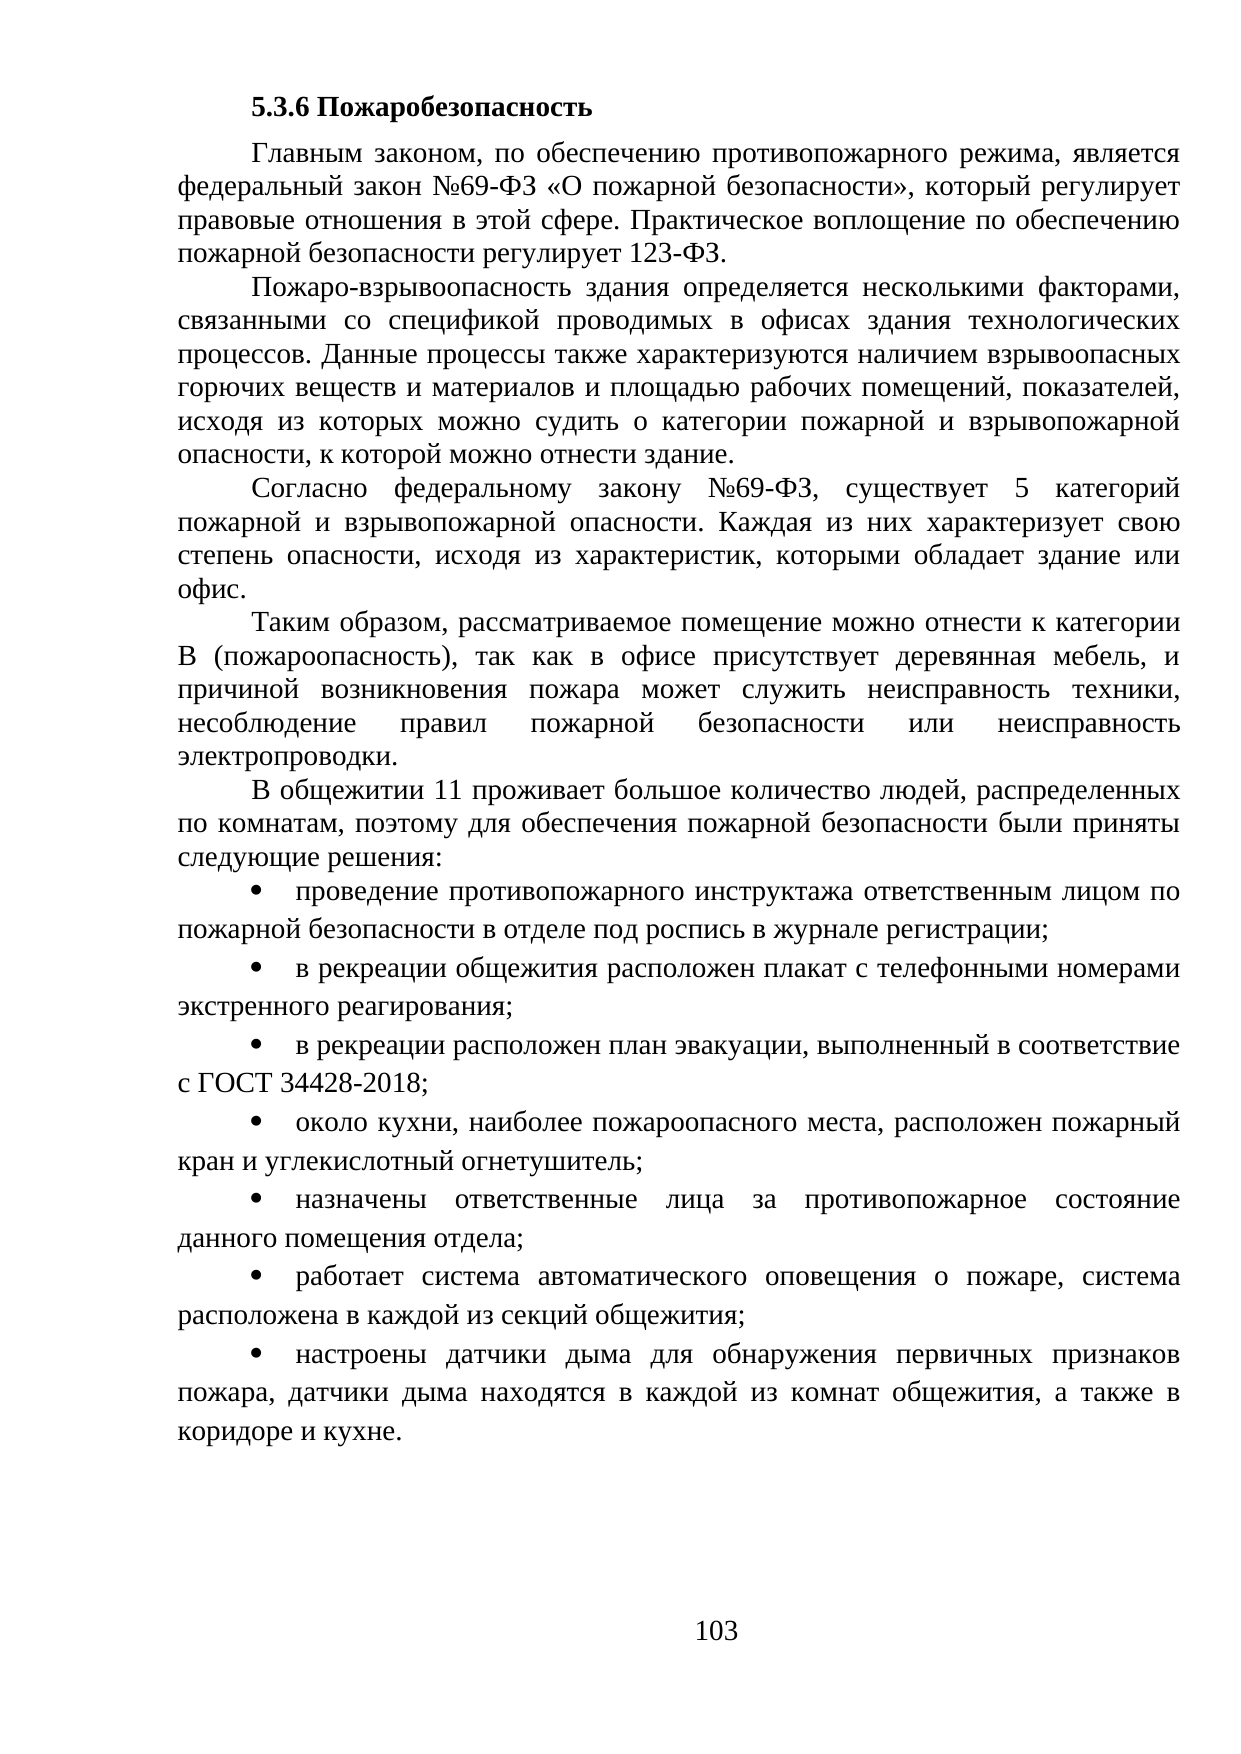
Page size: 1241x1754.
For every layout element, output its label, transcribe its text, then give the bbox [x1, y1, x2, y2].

list назначены ответственные лица за противопожарное состояние данного помещения отдела; [177, 1181, 1181, 1253]
list около кухни, наиболее пожароопасного места, расположен пожарный кран и углекислотный огнетушитель; [177, 1104, 1181, 1176]
list в рекреации общежития расположен плакат с телефонными номерами экстренного реагирования; [177, 950, 1181, 1022]
text Таким образом, рассматриваемое помещение можно отнести к категории В (пожароопасность), так как в офисе присутствует деревянная мебель, и причиной возникновения пожара может служить неисправность техники, несоблюдение правил пожарной безопасности или неисправность электропроводки. [177, 604, 1181, 772]
list настроены датчики дыма для обнаружения первичных признаков пожара, датчики дыма находятся в каждой из комнат общежития, а также в коридоре и кухне. [177, 1336, 1181, 1446]
text В общежитии 11 проживает большое количество людей, распределенных по комнатам, поэтому для обеспечения пожарной безопасности были приняты следующие решения: [177, 772, 1181, 873]
text Пожаро-взрывоопасность здания определяется несколькими факторами, связанными со спецификой проводимых в офисах здания технологических процессов. Данные процессы также характеризуются наличием взрывоопасных горючих веществ и материалов и площадью рабочих помещений, показателей, исходя из которых можно судить о категории пожарной и взрывопожарной опасности, к которой можно отнести здание. [177, 269, 1181, 470]
list проведение противопожарного инструктажа ответственным лицом по пожарной безопасности в отделе под роспись в журнале регистрации; [177, 873, 1181, 945]
list в рекреации расположен план эвакуации, выполненный в соответствие с ГОСТ 34428-2018; [177, 1027, 1181, 1099]
text Согласно федеральному закону №69-ФЗ, существует 5 категорий пожарной и взрывопожарной опасности. Каждая из них характеризует свою степень опасности, исходя из характеристик, которыми обладает здание или офис. [177, 470, 1181, 604]
text 5.3.6 Пожаробезопасность [177, 89, 1181, 122]
list работает система автоматического оповещения о пожаре, система расположена в каждой из секций общежития; [177, 1258, 1181, 1331]
text Главным законом, по обеспечению противопожарного режима, является федеральный закон №69-ФЗ «О пожарной безопасности», который регулирует правовые отношения в этой сфере. Практическое воплощение по обеспечению пожарной безопасности регулирует 123-ФЗ. [177, 135, 1181, 269]
